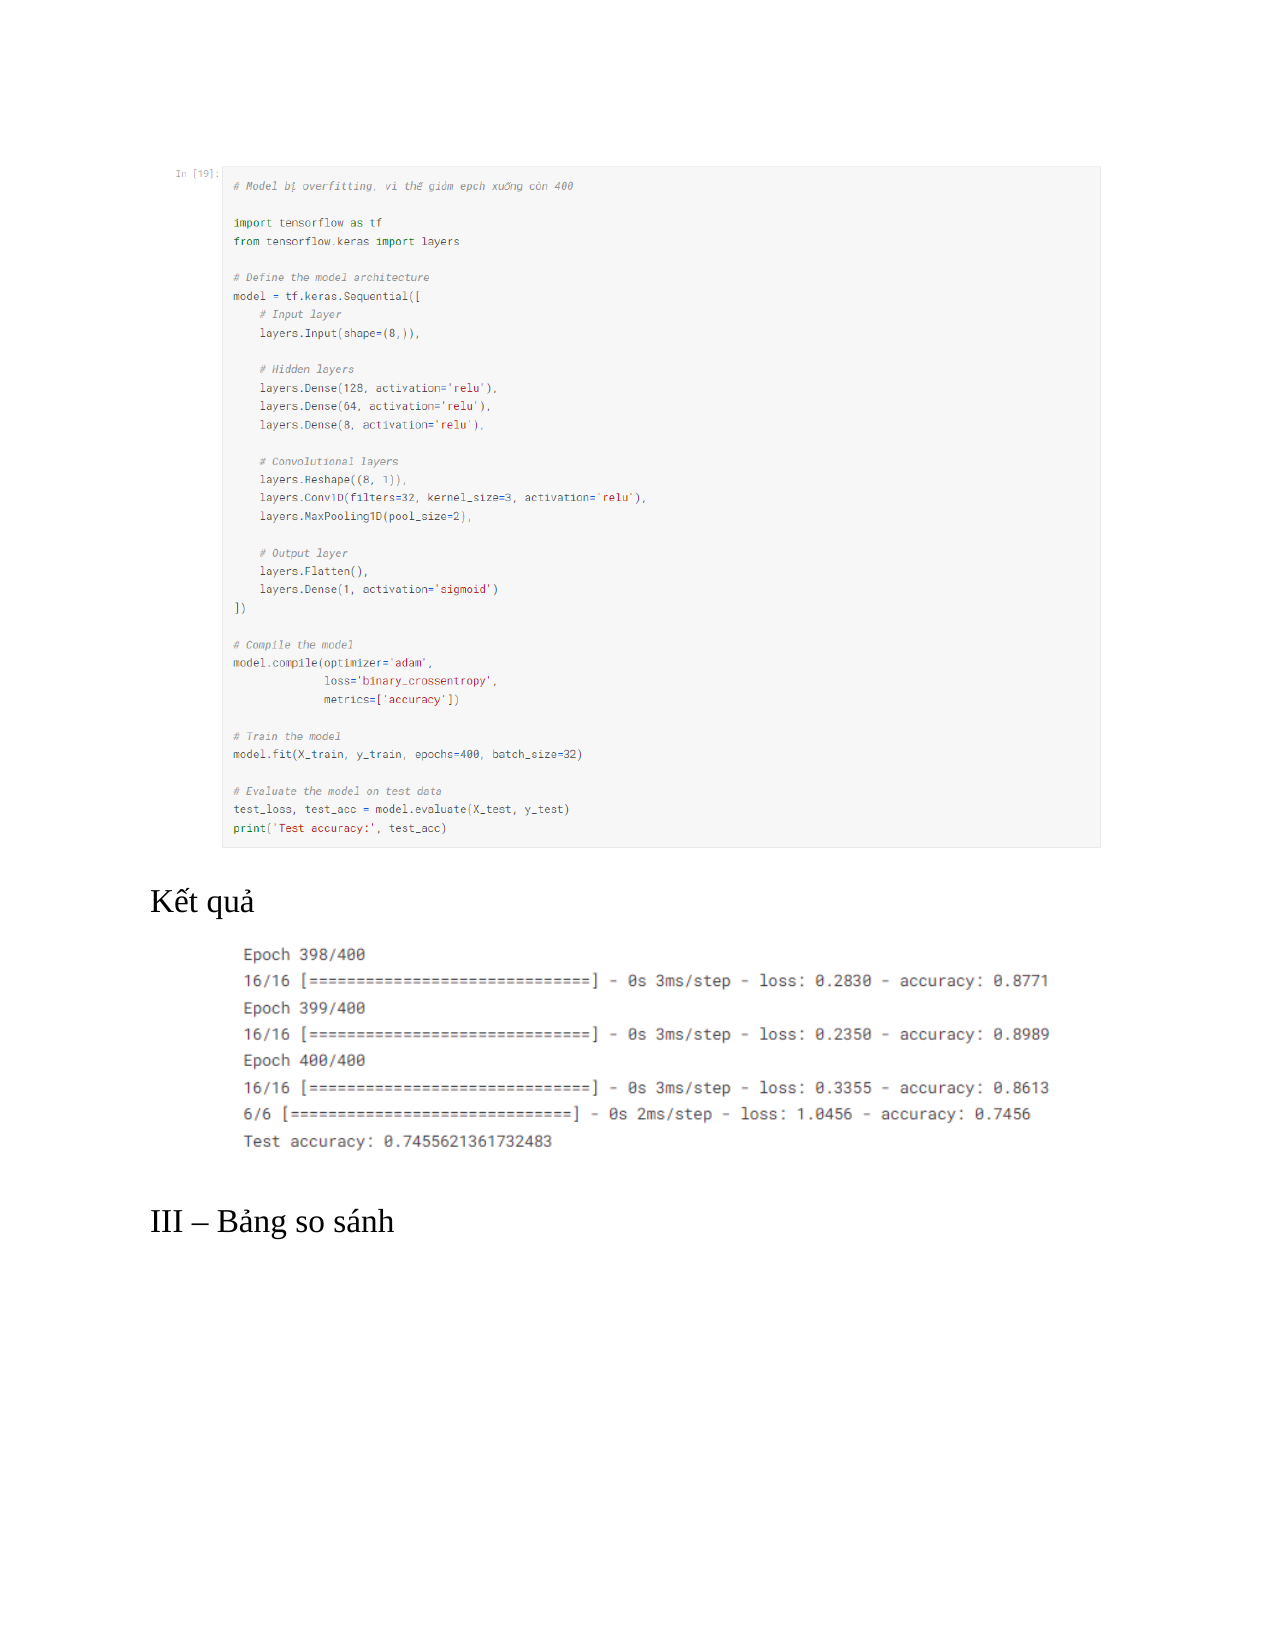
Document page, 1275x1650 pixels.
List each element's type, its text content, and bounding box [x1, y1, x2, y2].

picture [150, 939, 1125, 1183]
text Kết quả [150, 881, 1125, 920]
picture [150, 150, 1125, 863]
text III – Bảng so sánh [150, 1201, 1125, 1239]
